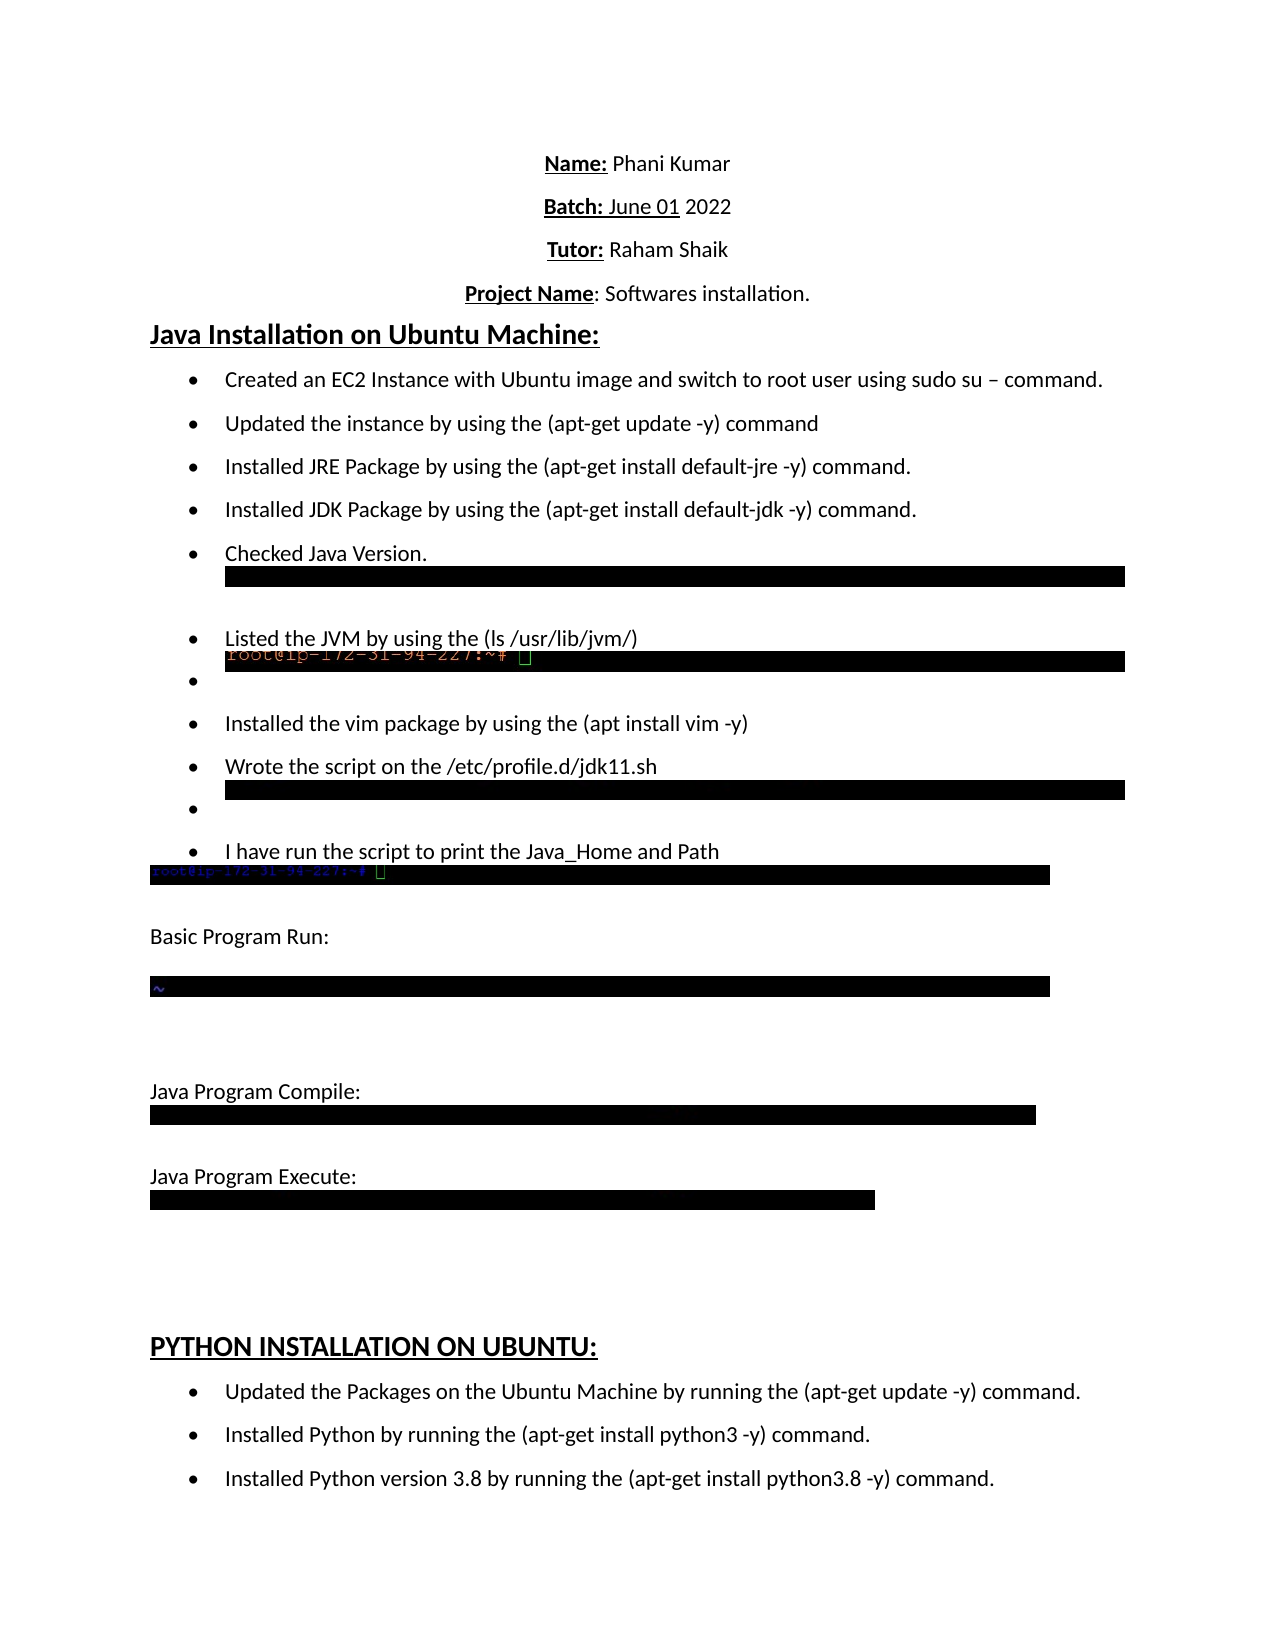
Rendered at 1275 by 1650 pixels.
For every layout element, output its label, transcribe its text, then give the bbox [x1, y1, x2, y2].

list Created an EC2 Instance with Ubuntu image and switch to root user using sudo su – command. [187, 367, 1125, 393]
list Installed Python version 3.8 by running the (apt-get install python3.8 -y) command. [187, 1465, 1125, 1492]
text Basic Program Run: [150, 923, 1125, 977]
text Java Program Execute: [150, 1163, 1125, 1190]
text PYTHON INSTALLATION ON UBUNTU: [150, 1335, 1125, 1362]
text Batch: June 01 2022 [150, 193, 1125, 220]
list I have run the script to print the Java_Home and Path [187, 838, 1125, 865]
text Java Installation on Ubuntu Machine: [150, 323, 1125, 350]
list Installed JDK Package by using the (apt-get install default-jdk -y) command. [187, 497, 1125, 523]
list Wrote the script on the /etc/profile.d/jdk11.sh [187, 753, 1125, 780]
text Name: Phani Kumar [150, 150, 1125, 177]
list Listed the JVM by using the (ls /usr/lib/jvm/) [187, 625, 1125, 652]
list Checked Java Version. [187, 540, 1125, 567]
list Installed the vim package by using the (apt install vim -y) [187, 710, 1125, 737]
list Installed Python by running the (apt-get install python3 -y) command. [187, 1422, 1125, 1448]
text Java Program Compile: [150, 1078, 1125, 1105]
list Installed JRE Package by using the (apt-get install default-jre -y) command. [187, 453, 1125, 480]
text Project Name: Softwares installation. [150, 280, 1125, 307]
list Updated the Packages on the Ubuntu Machine by running the (apt-get update -y) command. [187, 1378, 1125, 1405]
list Updated the instance by using the (apt-get update -y) command [187, 410, 1125, 437]
text Tutor: Raham Shaik [150, 237, 1125, 263]
